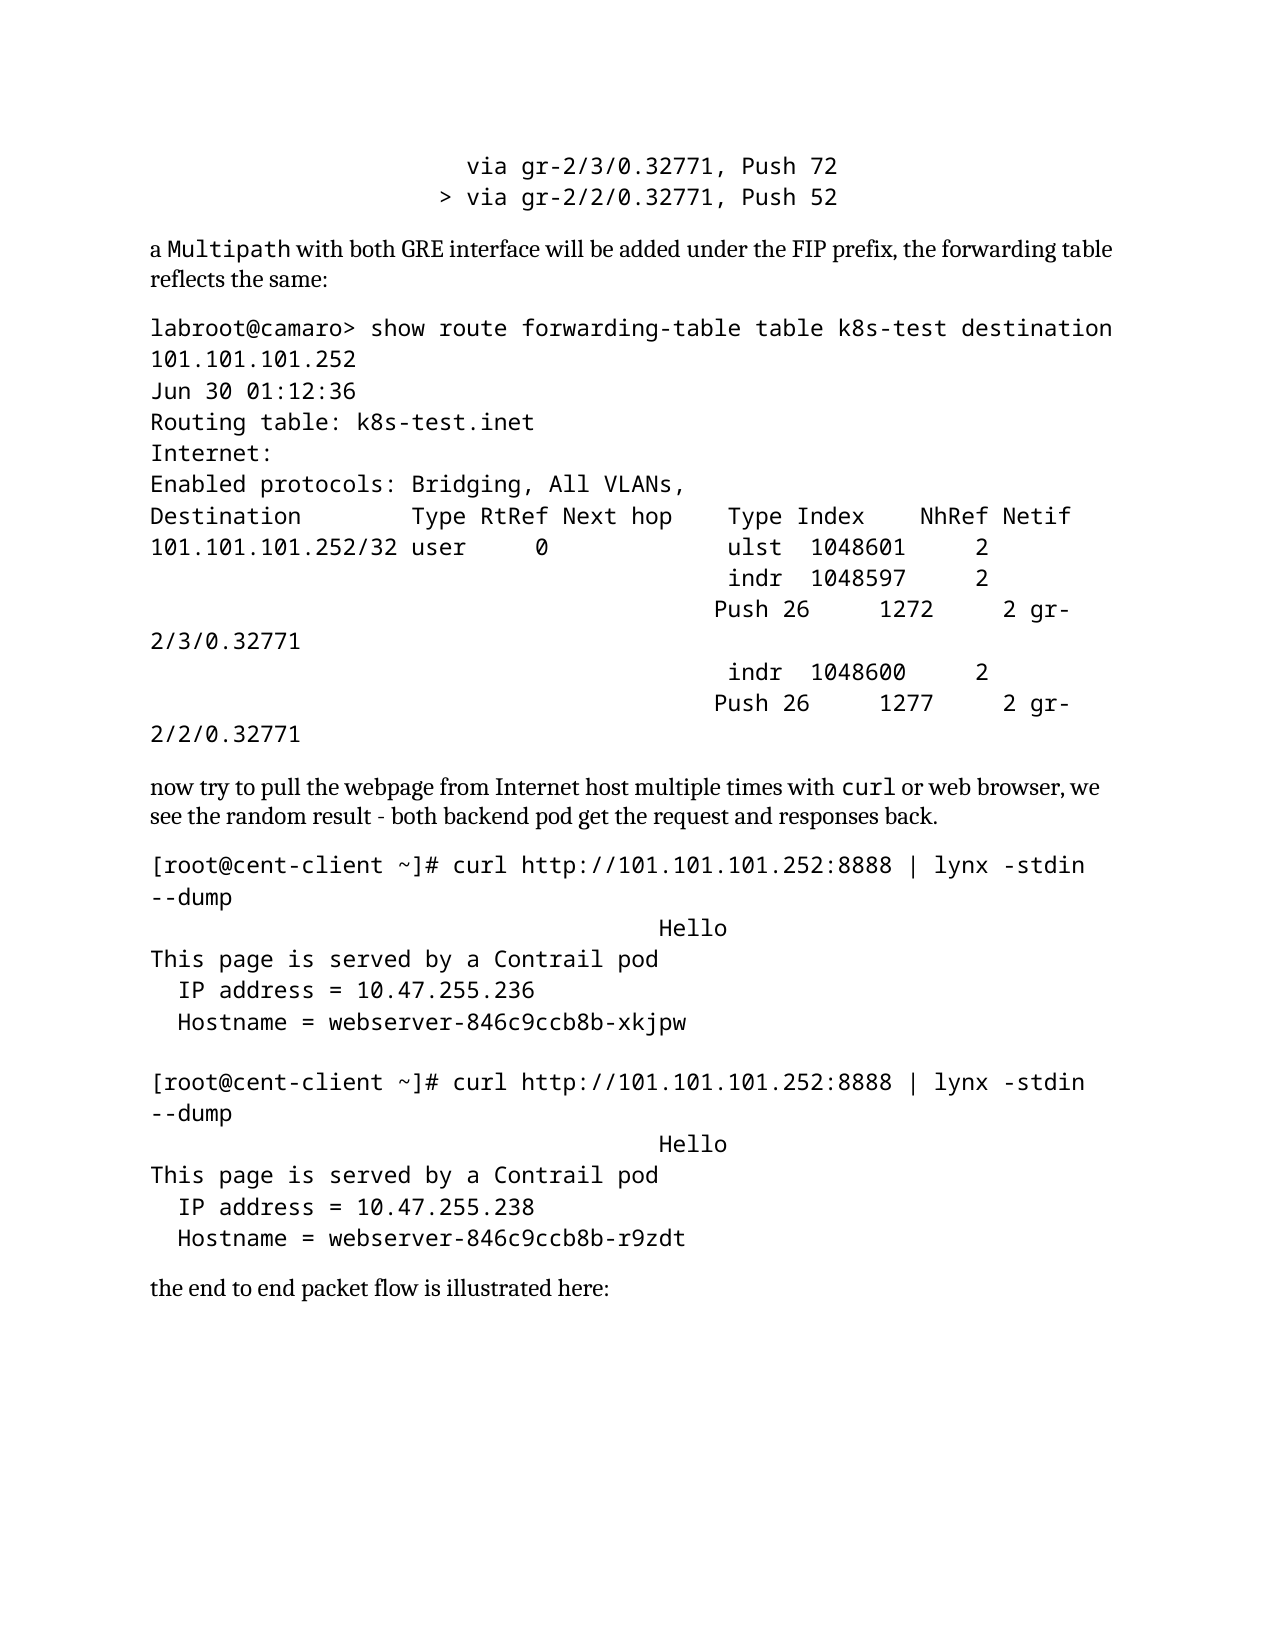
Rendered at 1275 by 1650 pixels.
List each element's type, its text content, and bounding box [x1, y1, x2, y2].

text now try to pull the webpage from Internet host multiple times with curl or web browser, we see the random result - both backend pod get the request and responses back. [150, 770, 1125, 830]
text a Multipath with both GRE interface will be added under the FIP prefix, the forwarding table reflects the same: [150, 233, 1125, 293]
text labroot@camaro> show route forwarding-table table k8s-test destination 101.101.101.252 Jun 30 01:12:36 Routing table: k8s-test.inet Internet: Enabled protocols: Bridging, All VLANs, Destination Type RtRef Next hop Type Index NhRef Netif 101.101.101.252/32 user 0 ulst 1048601 2 indr 1048597 2 Push 26 1272 2 gr-2/3/0.32771 indr 1048600 2 Push 26 1277 2 gr-2/2/0.32771 [150, 312, 1125, 749]
text the end to end packet flow is illustrated here: [150, 1274, 1125, 1302]
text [150, 150, 1125, 212]
text [root@cent-client ~]# curl http://101.101.101.252:8888 | lynx -stdin --dump Hello This page is served by a Contrail pod IP address = 10.47.255.236 Hostname = webserver-846c9ccb8b-xkjpw [root@cent-client ~]# curl http://101.101.101.252:8888 | lynx -stdin --dump Hello This page is served by a Contrail pod IP address = 10.47.255.238 Hostname = webserver-846c9ccb8b-r9zdt [150, 849, 1125, 1253]
